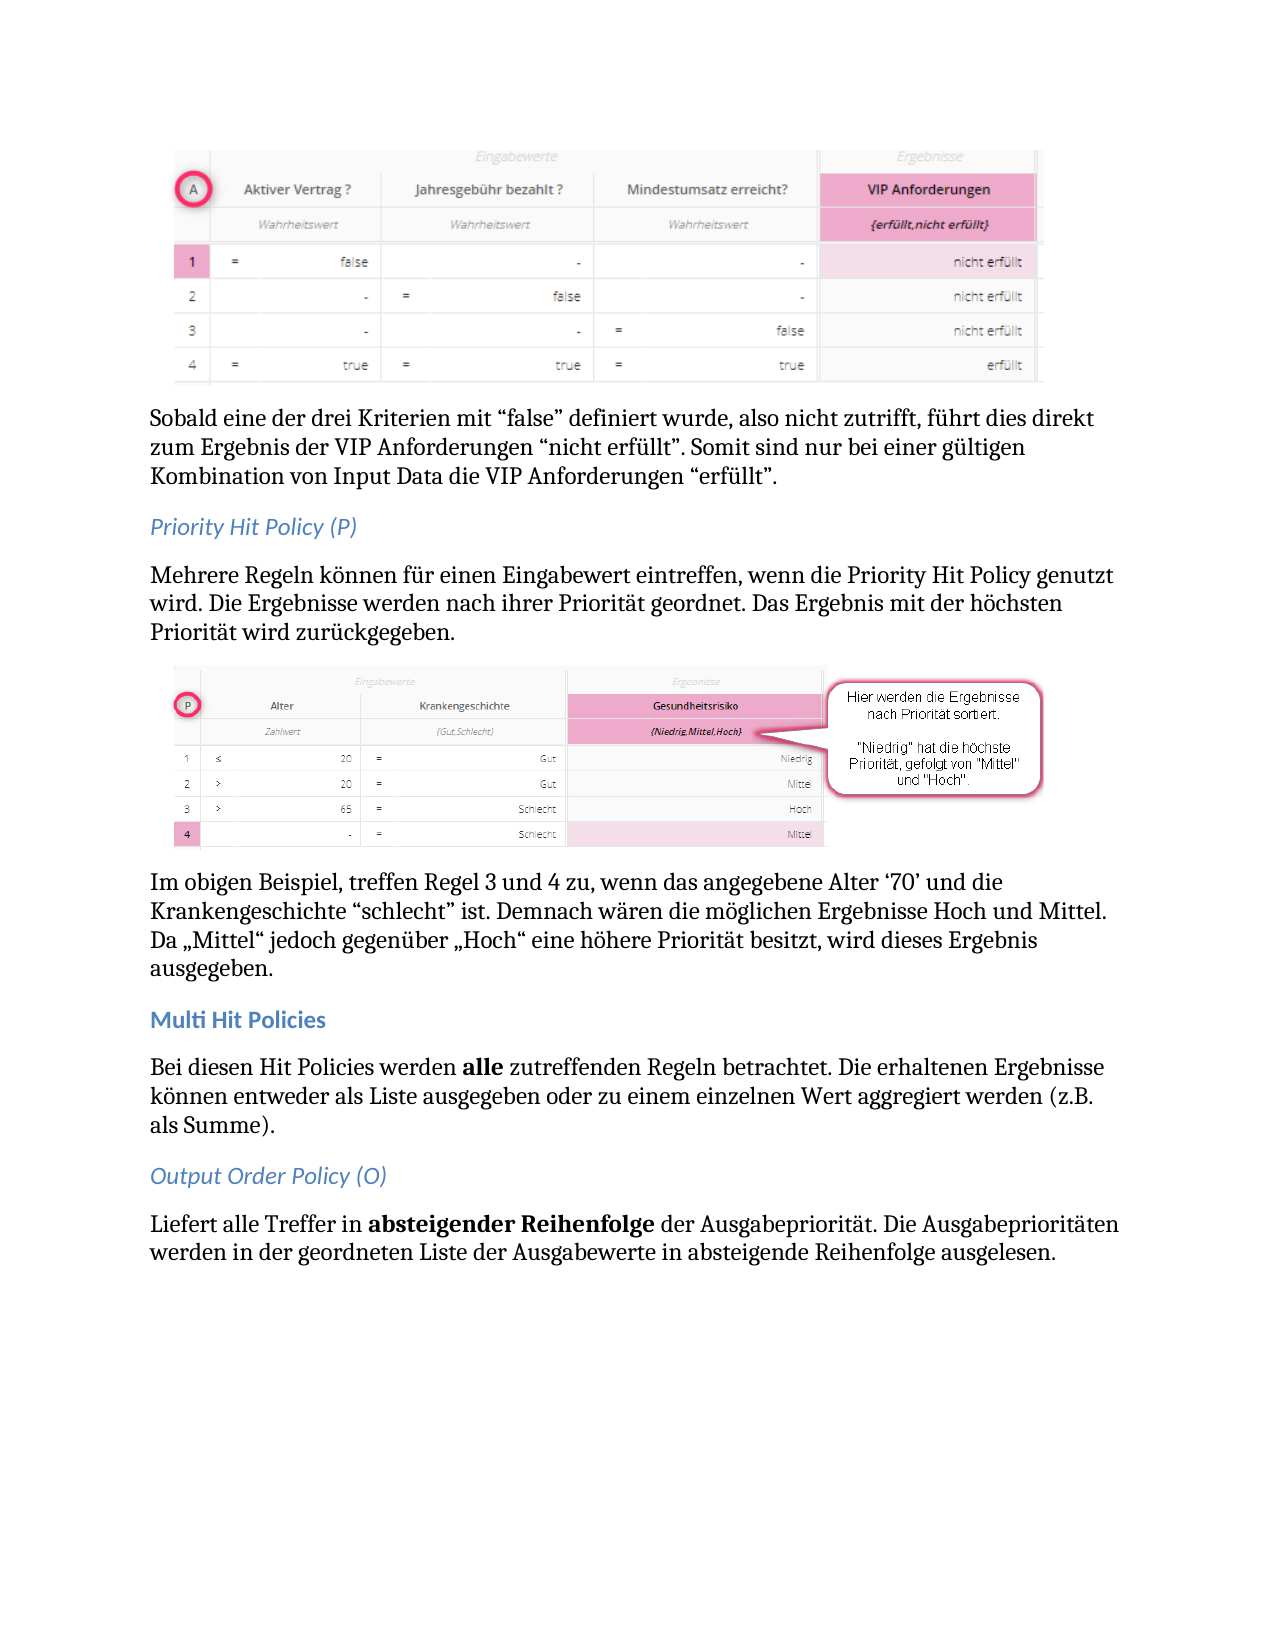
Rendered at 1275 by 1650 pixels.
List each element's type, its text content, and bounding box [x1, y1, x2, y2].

text Bei diesen Hit Policies werden alle zutreffenden Regeln betrachtet. Die erhaltenen Ergebnisse können entweder als Liste ausgegeben oder zu einem einzelnen Wert aggregiert werden (z.B. als Summe). [150, 1053, 1125, 1139]
text Sobald eine der drei Kriterien mit “false” definiert wurde, also nicht zutrifft, führt dies direkt zum Ergebnis der VIP Anforderungen “nicht erfüllt”. Somit sind nur bei einer gültigen Kombination von Input Data die VIP Anforderungen “erfüllt”. [150, 404, 1125, 491]
text Liefert alle Treffer in absteigender Reihenfolge der Ausgabepriorität. Die Ausgabeprioritäten werden in der geordneten Liste der Ausgabewerte in absteigende Reihenfolge ausgelesen. [150, 1209, 1125, 1267]
text Mehrere Regeln können für einen Eingabewert eintreffen, wenn die Priority Hit Policy genutzt wird. Die Ergebnisse werden nach ihrer Priorität geordnet. Das Ergebnis mit der höchsten Priorität wird zurückgegeben. [150, 561, 1125, 647]
subtitle Priority Hit Policy (P) [150, 511, 1125, 542]
picture [168, 665, 1044, 850]
picture [168, 150, 1044, 386]
subtitle Multi Hit Policies [150, 1004, 1125, 1034]
text Im obigen Beispiel, treffen Regel 3 und 4 zu, wenn das angegebene Alter ‘70’ und die Krankengeschichte “schlecht” ist. Demnach wären die möglichen Ergebnisse Hoch und Mittel. Da „Mittel“ jedoch gegenüber „Hoch“ eine höhere Priorität besitzt, wird dieses Ergebnis ausgegeben. [150, 868, 1125, 983]
subtitle Output Order Policy (O) [150, 1160, 1125, 1191]
